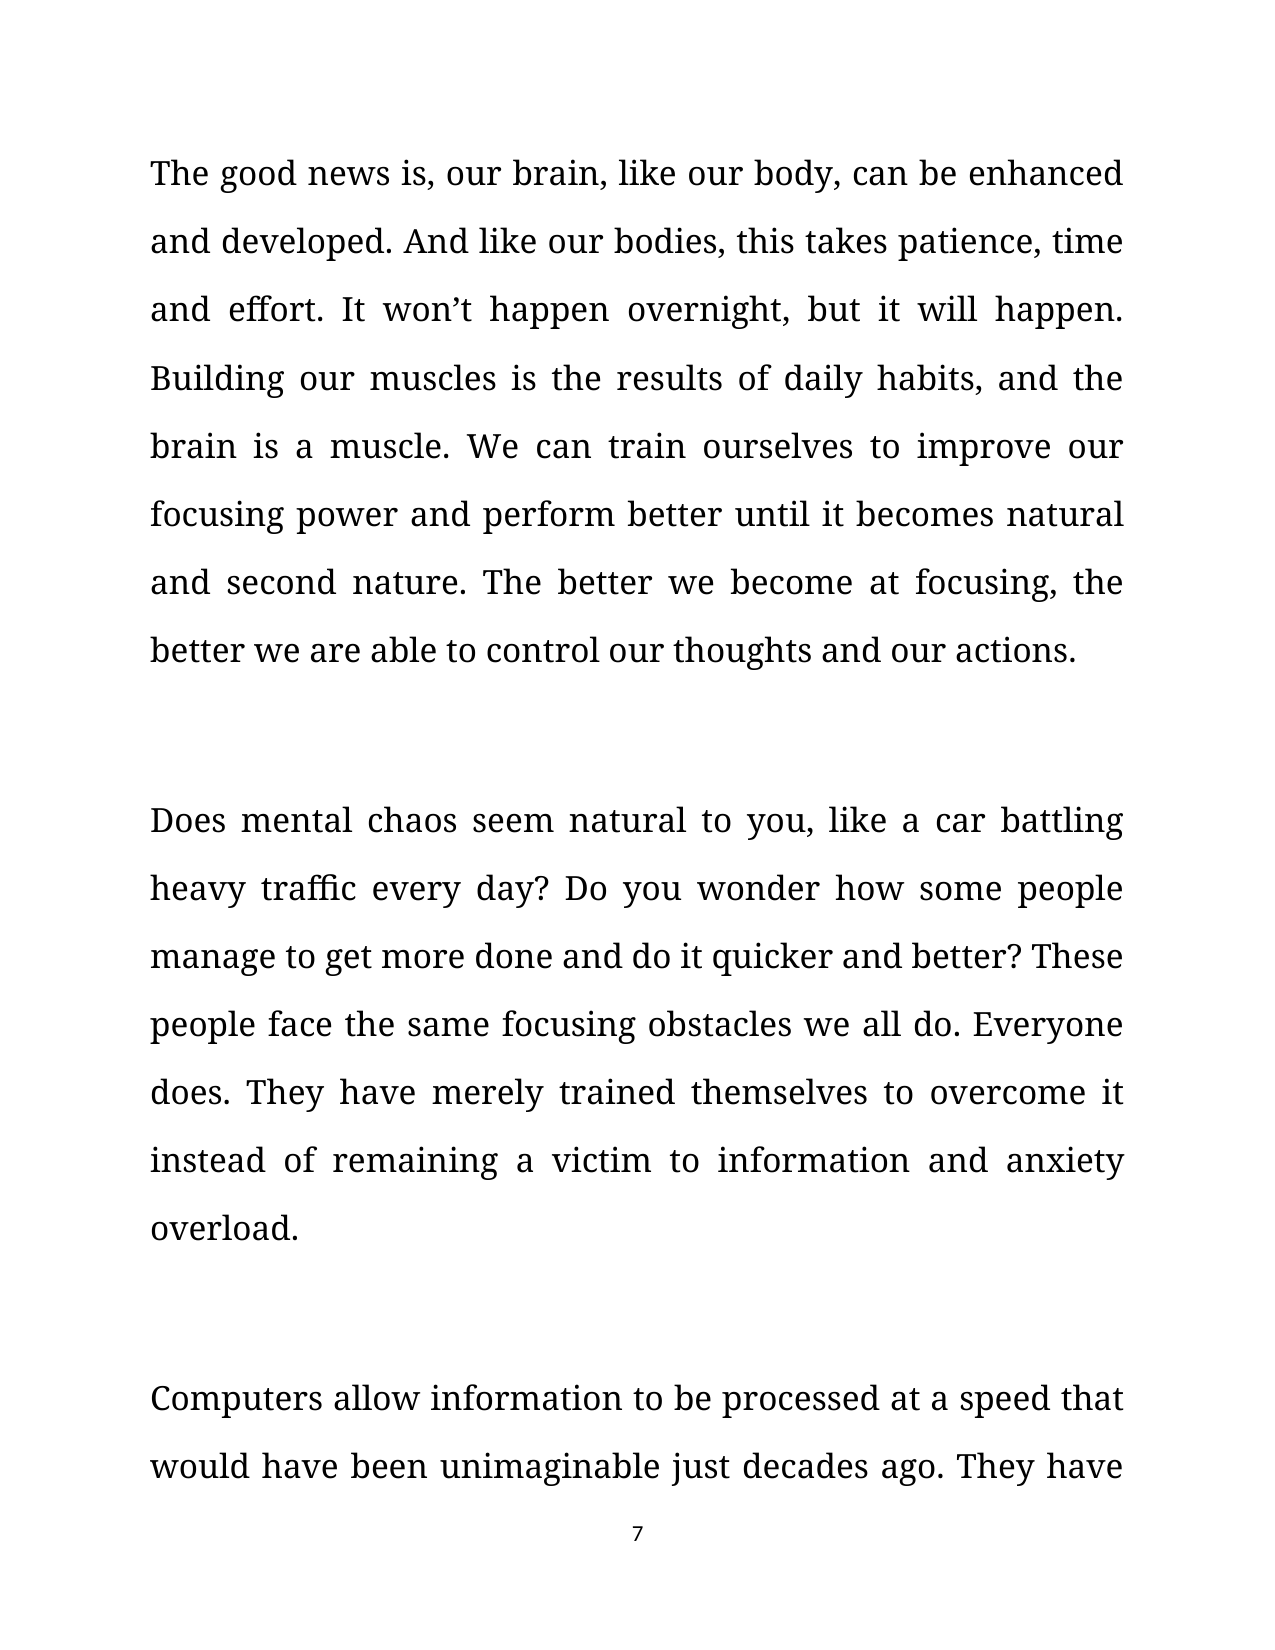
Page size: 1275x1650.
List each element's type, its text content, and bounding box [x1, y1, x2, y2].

text The good news is, our brain, like our body, can be enhanced and developed. And like our bodies, this takes patience, time and effort. It won’t happen overnight, but it will happen. Building our muscles is the results of daily habits, and the brain is a muscle. We can train ourselves to improve our focusing power and perform better until it becomes natural and second nature. The better we become at focusing, the better we are able to control our thoughts and our actions. [150, 150, 1125, 672]
text Does mental chaos seem natural to you, like a car battling heavy traffic every day? Do you wonder how some people manage to get more done and do it quicker and better? These people face the same focusing obstacles we all do. Everyone does. They have merely trained themselves to overcome it instead of remaining a victim to information and anxiety overload. [150, 796, 1125, 1251]
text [150, 1375, 1125, 1488]
